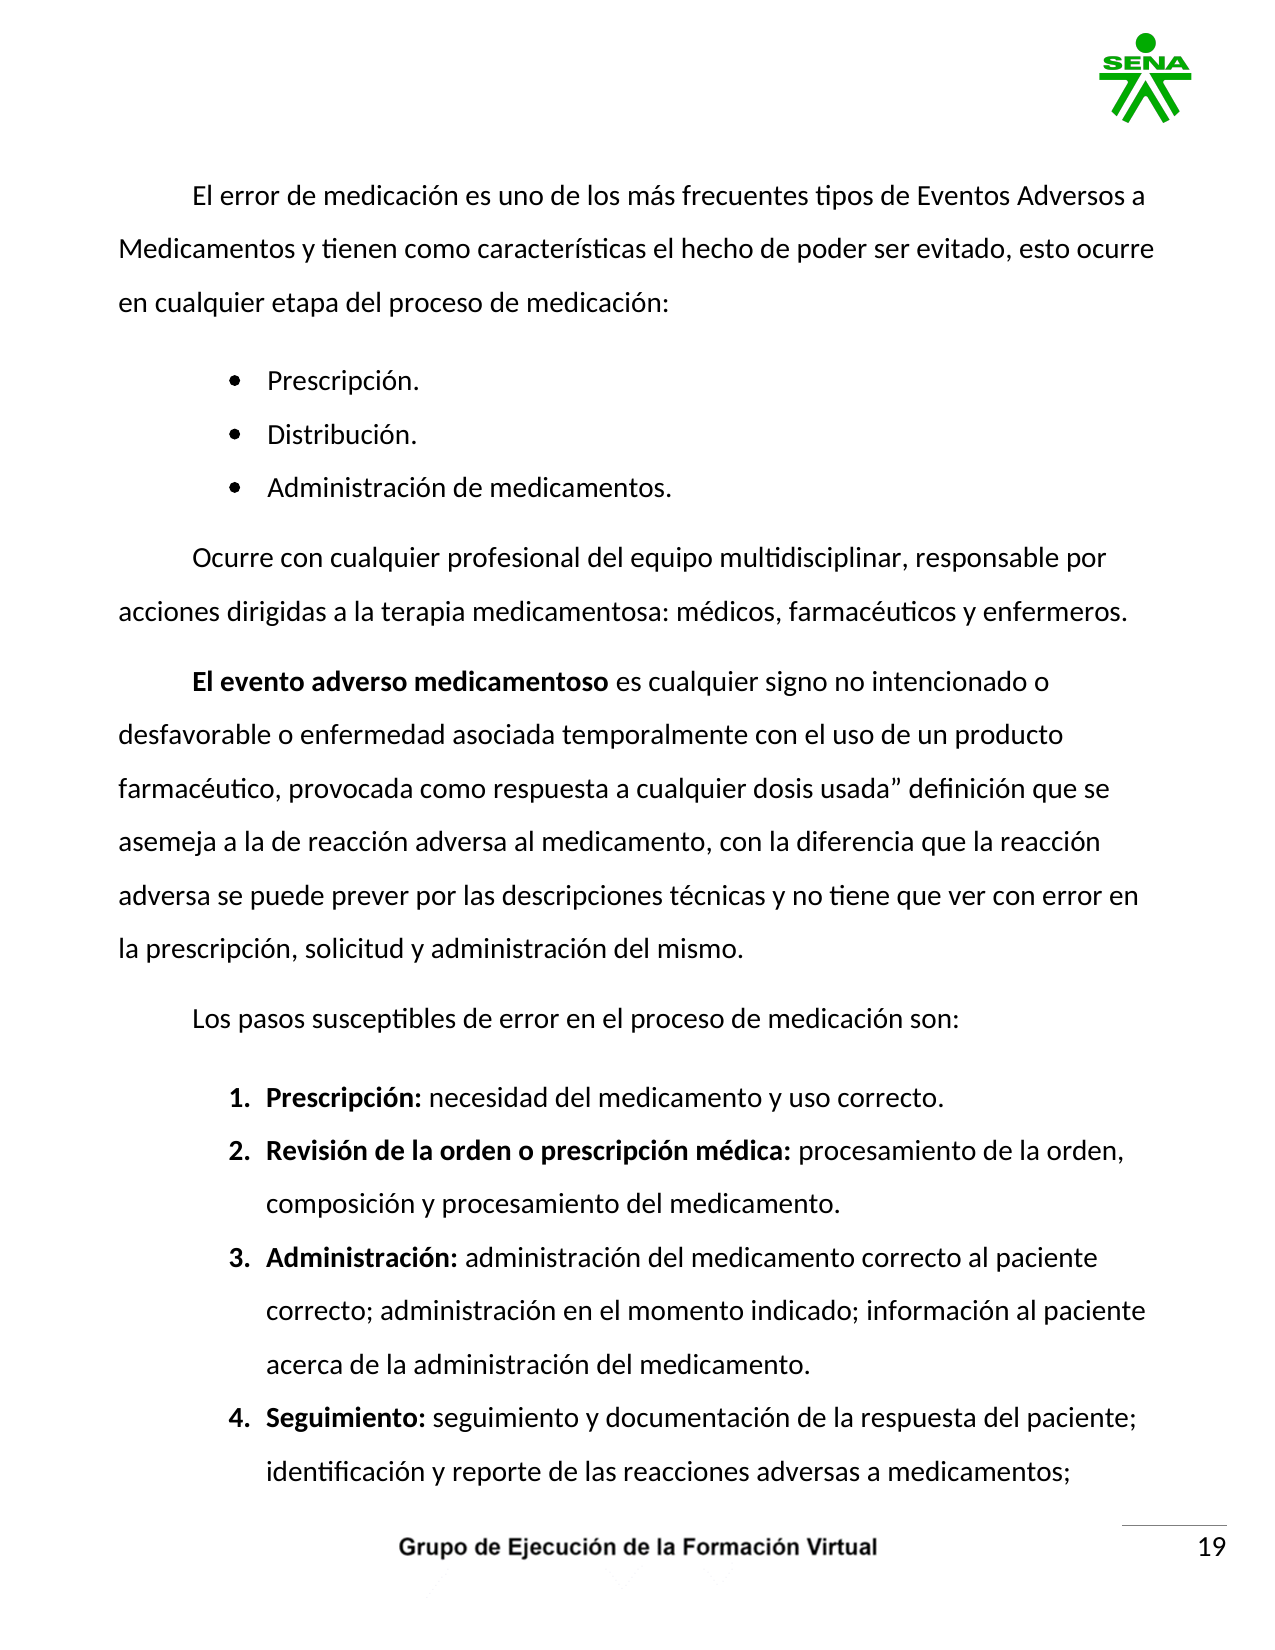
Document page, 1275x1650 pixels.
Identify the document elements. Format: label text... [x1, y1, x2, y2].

text Ocurre con cualquier profesional del equipo multidisciplinar, responsable por acciones dirigidas a la terapia medicamentosa: médicos, farmacéuticos y enfermeros. [118, 539, 1157, 628]
list Administración de medicamentos. [229, 469, 1157, 505]
text El evento adverso medicamentoso es cualquier signo no intencionado o desfavorable o enfermedad asociada temporalmente con el uso de un producto farmacéutico, provocada como respuesta a cualquier dosis usada” definición que se asemeja a la de reacción adversa al medicamento, con la diferencia que la reacción adversa se puede prever por las descripciones técnicas y no tiene que ver con error en la prescripción, solicitud y administración del mismo. [118, 663, 1157, 966]
list Prescripción. [229, 362, 1157, 398]
text El error de medicación es uno de los más frecuentes tipos de Eventos Adversos a Medicamentos y tienen como características el hecho de poder ser evitado, esto ocurre en cualquier etapa del proceso de medicación: [118, 177, 1157, 320]
list Distribución. [229, 416, 1157, 452]
picture [0, 1486, 1275, 1598]
text Los pasos susceptibles de error en el proceso de medicación son: [118, 1000, 1157, 1036]
list Administración: administración del medicamento correcto al paciente correcto; administración en el momento indicado; información al paciente acerca de la administración del medicamento. [228, 1239, 1157, 1382]
picture [1099, 33, 1192, 123]
list Revisión de la orden o prescripción médica: procesamiento de la orden, composición y procesamiento del medicamento. [228, 1132, 1157, 1221]
list Prescripción: necesidad del medicamento y uso correcto. [228, 1079, 1157, 1114]
